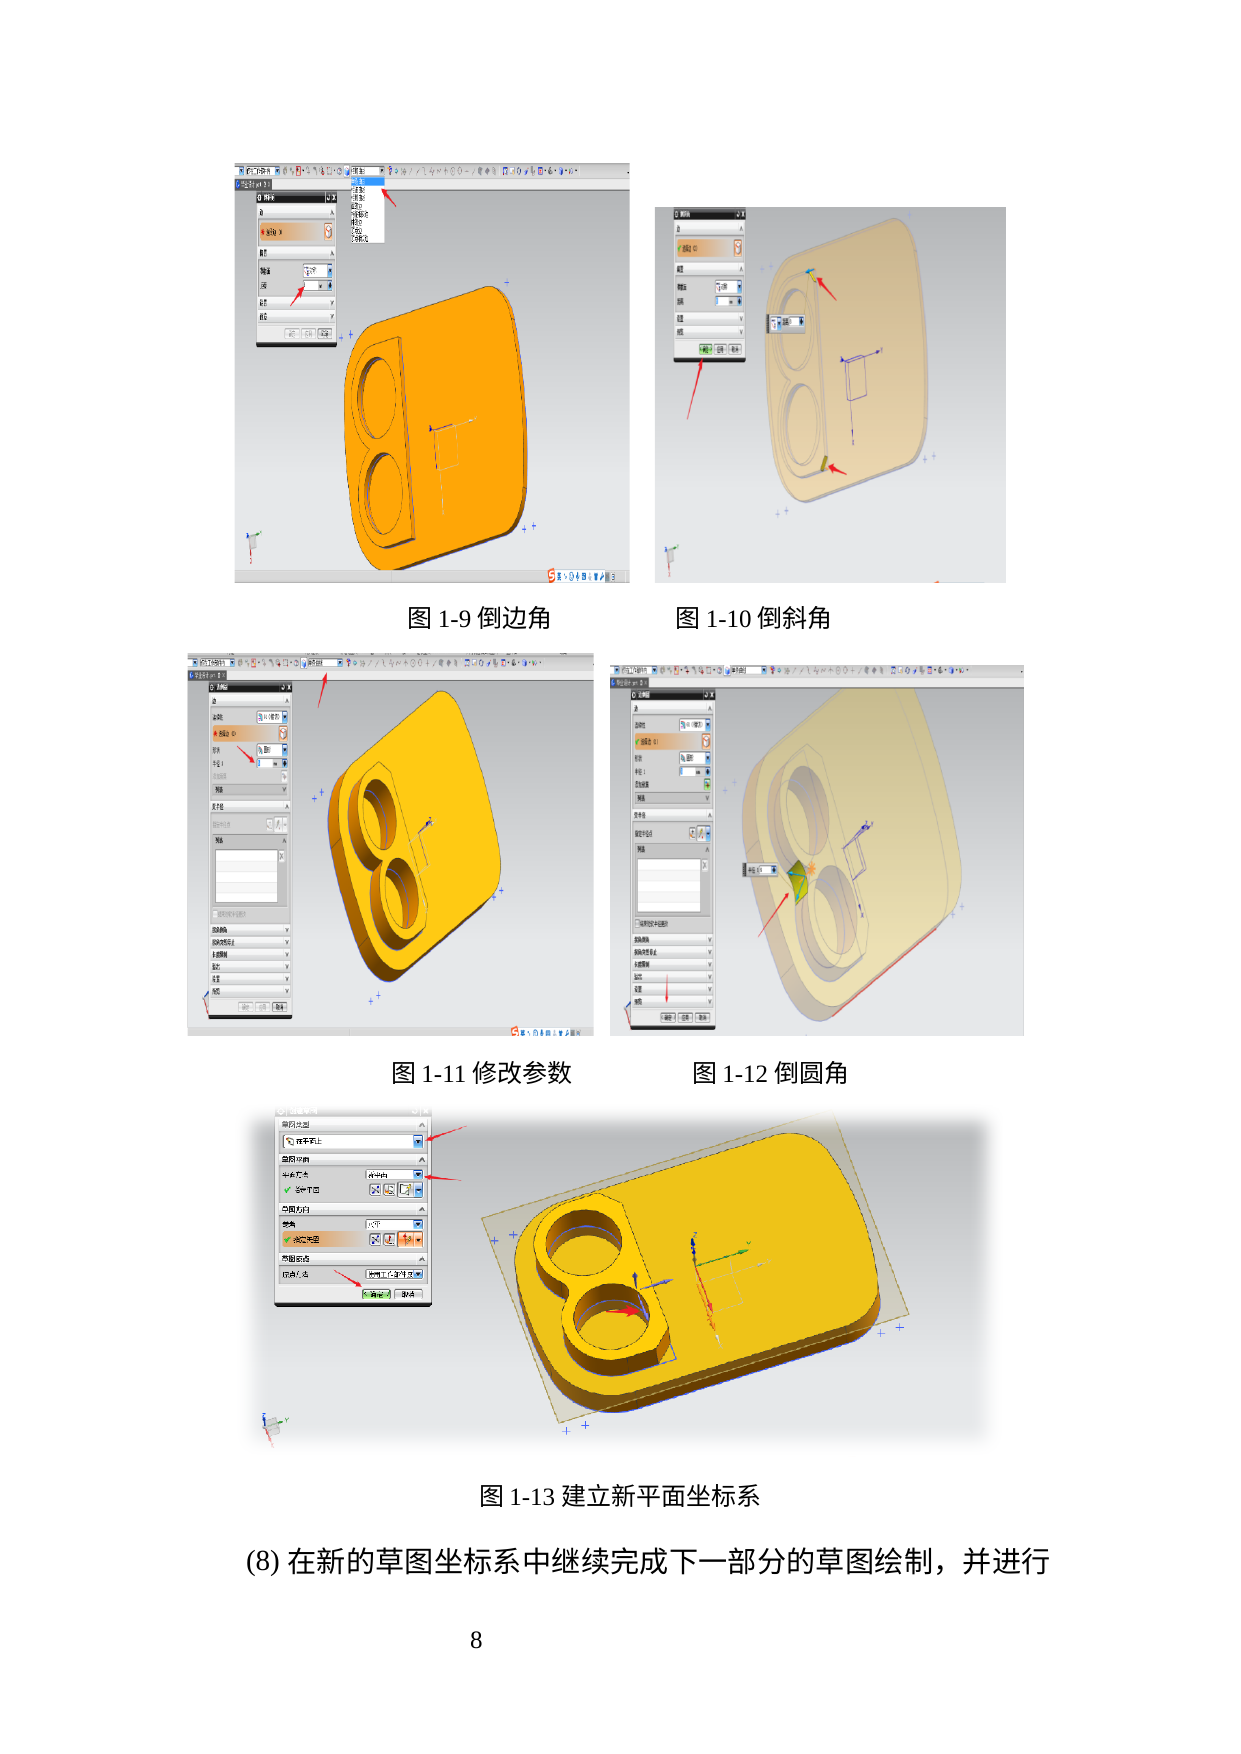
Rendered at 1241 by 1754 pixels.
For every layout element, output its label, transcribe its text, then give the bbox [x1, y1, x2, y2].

picture [264, 1133, 976, 1429]
picture [234, 163, 630, 583]
picture [187, 653, 594, 1036]
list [187, 1527, 1053, 1592]
text 图1-13 建立新平面坐标系 [187, 1462, 1053, 1527]
text 图1-11 修改参数 图1-12 倒圆角 [187, 1039, 1053, 1104]
picture [654, 207, 1006, 583]
picture [610, 665, 1024, 1036]
text 图1-9 倒边角 图1-10 倒斜角 [187, 584, 1053, 649]
